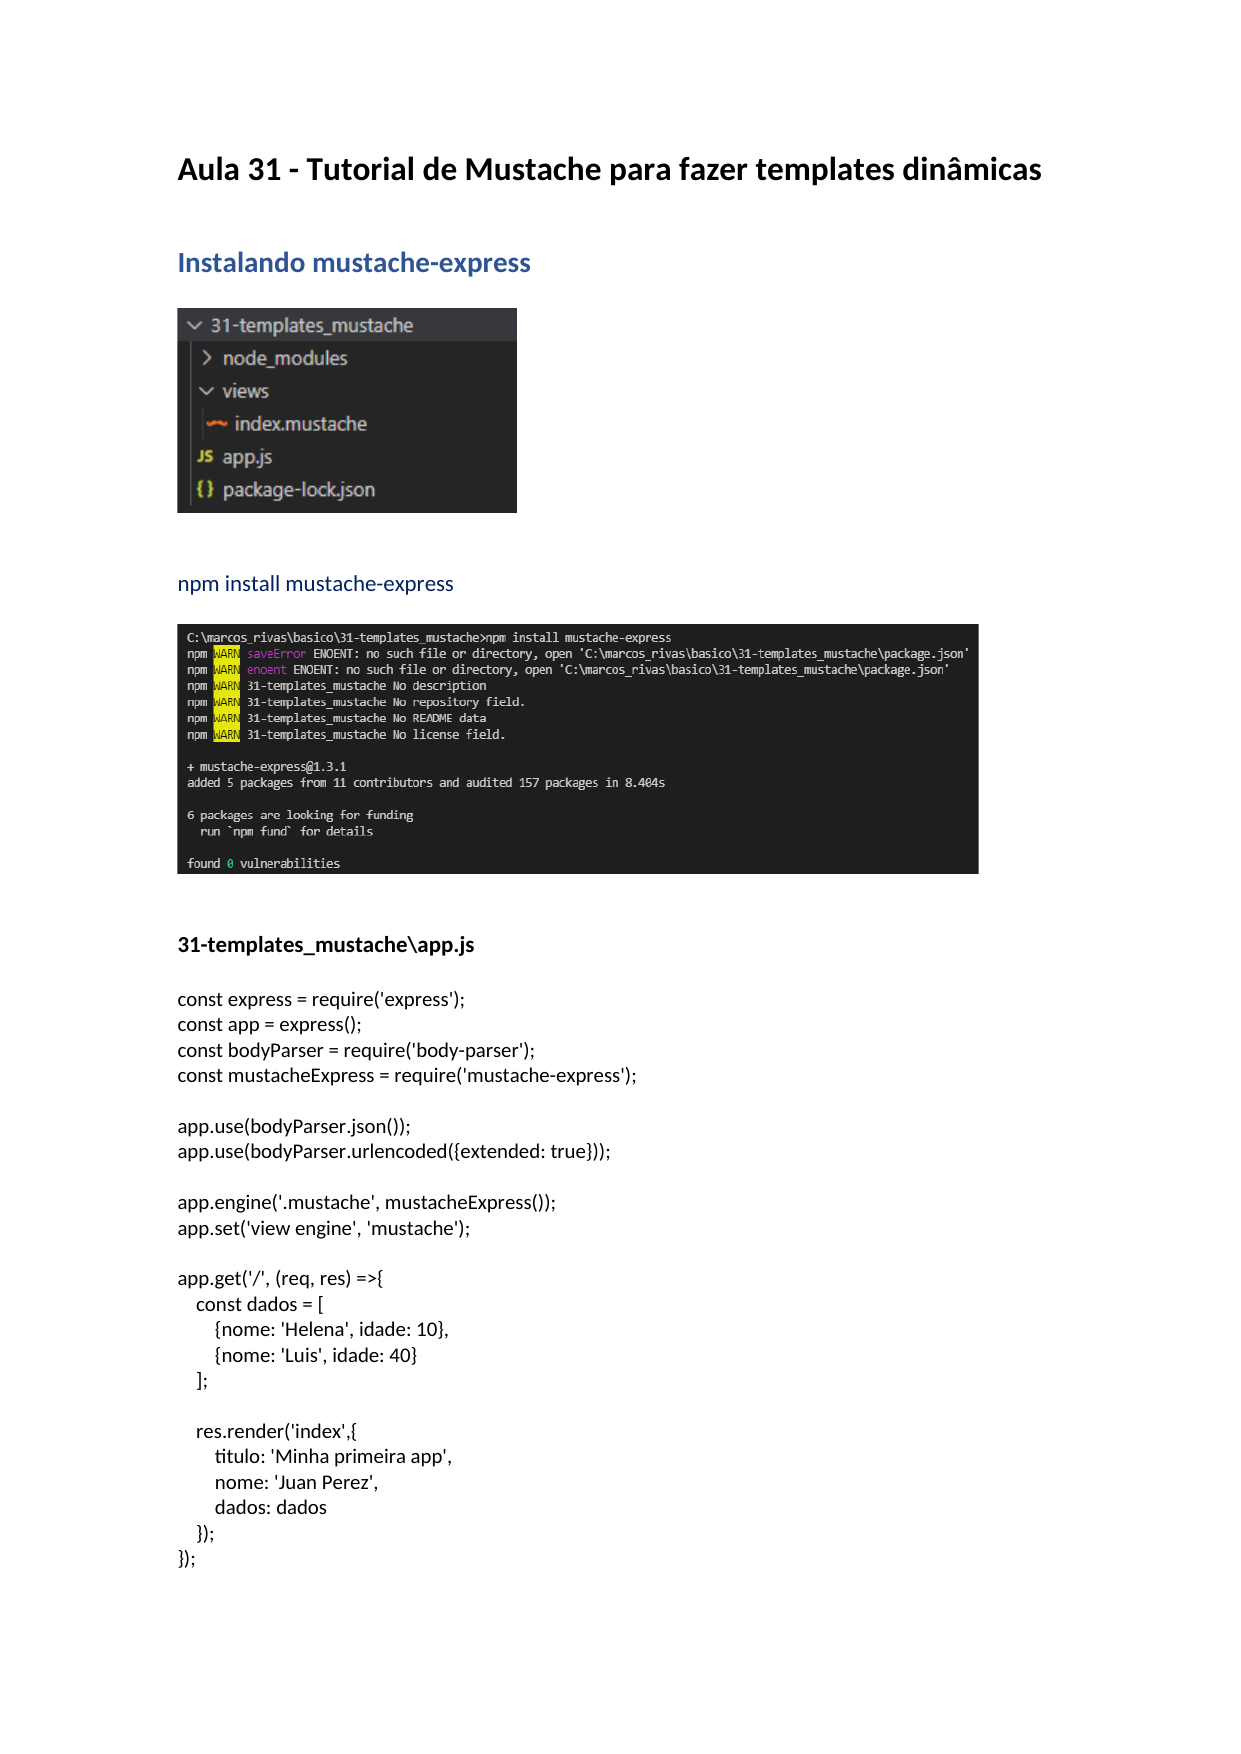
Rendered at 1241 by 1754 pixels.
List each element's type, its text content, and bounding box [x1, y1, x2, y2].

text app.get('/', (req, res) =>{ [177, 1266, 1063, 1291]
text app.engine('.mustache', mustacheExpress()); [177, 1189, 1063, 1215]
picture [177, 624, 979, 874]
text app.use(bodyParser.urlencoded({extended: true})); [177, 1138, 1063, 1164]
text const mustacheExpress = require('mustache-express'); [177, 1062, 1063, 1088]
text dados: dados [177, 1494, 1063, 1520]
text app.set('view engine', 'mustache'); [177, 1215, 1063, 1240]
text const bodyParser = require('body-parser'); [177, 1037, 1063, 1062]
subtitle Aula 31 - Tutorial de Mustache para fazer templates dinâmicas [177, 148, 1063, 188]
text }); [177, 1520, 1063, 1545]
text ]; [177, 1367, 1063, 1393]
text res.render('index',{ [177, 1418, 1063, 1443]
text const app = express(); [177, 1011, 1063, 1037]
picture [177, 308, 517, 513]
text {nome: 'Helena', idade: 10}, [177, 1316, 1063, 1342]
text const express = require('express'); [177, 986, 1063, 1011]
text 31-templates_mustache\app.js [177, 930, 1063, 958]
text titulo: 'Minha primeira app', [177, 1443, 1063, 1469]
text npm install mustache-express [177, 569, 1063, 597]
text {nome: 'Luis', idade: 40} [177, 1342, 1063, 1367]
subtitle Instalando mustache-express [177, 244, 1063, 280]
text app.use(bodyParser.json()); [177, 1113, 1063, 1138]
text nome: 'Juan Perez', [177, 1469, 1063, 1494]
text const dados = [ [177, 1291, 1063, 1316]
text }); [177, 1545, 1063, 1571]
